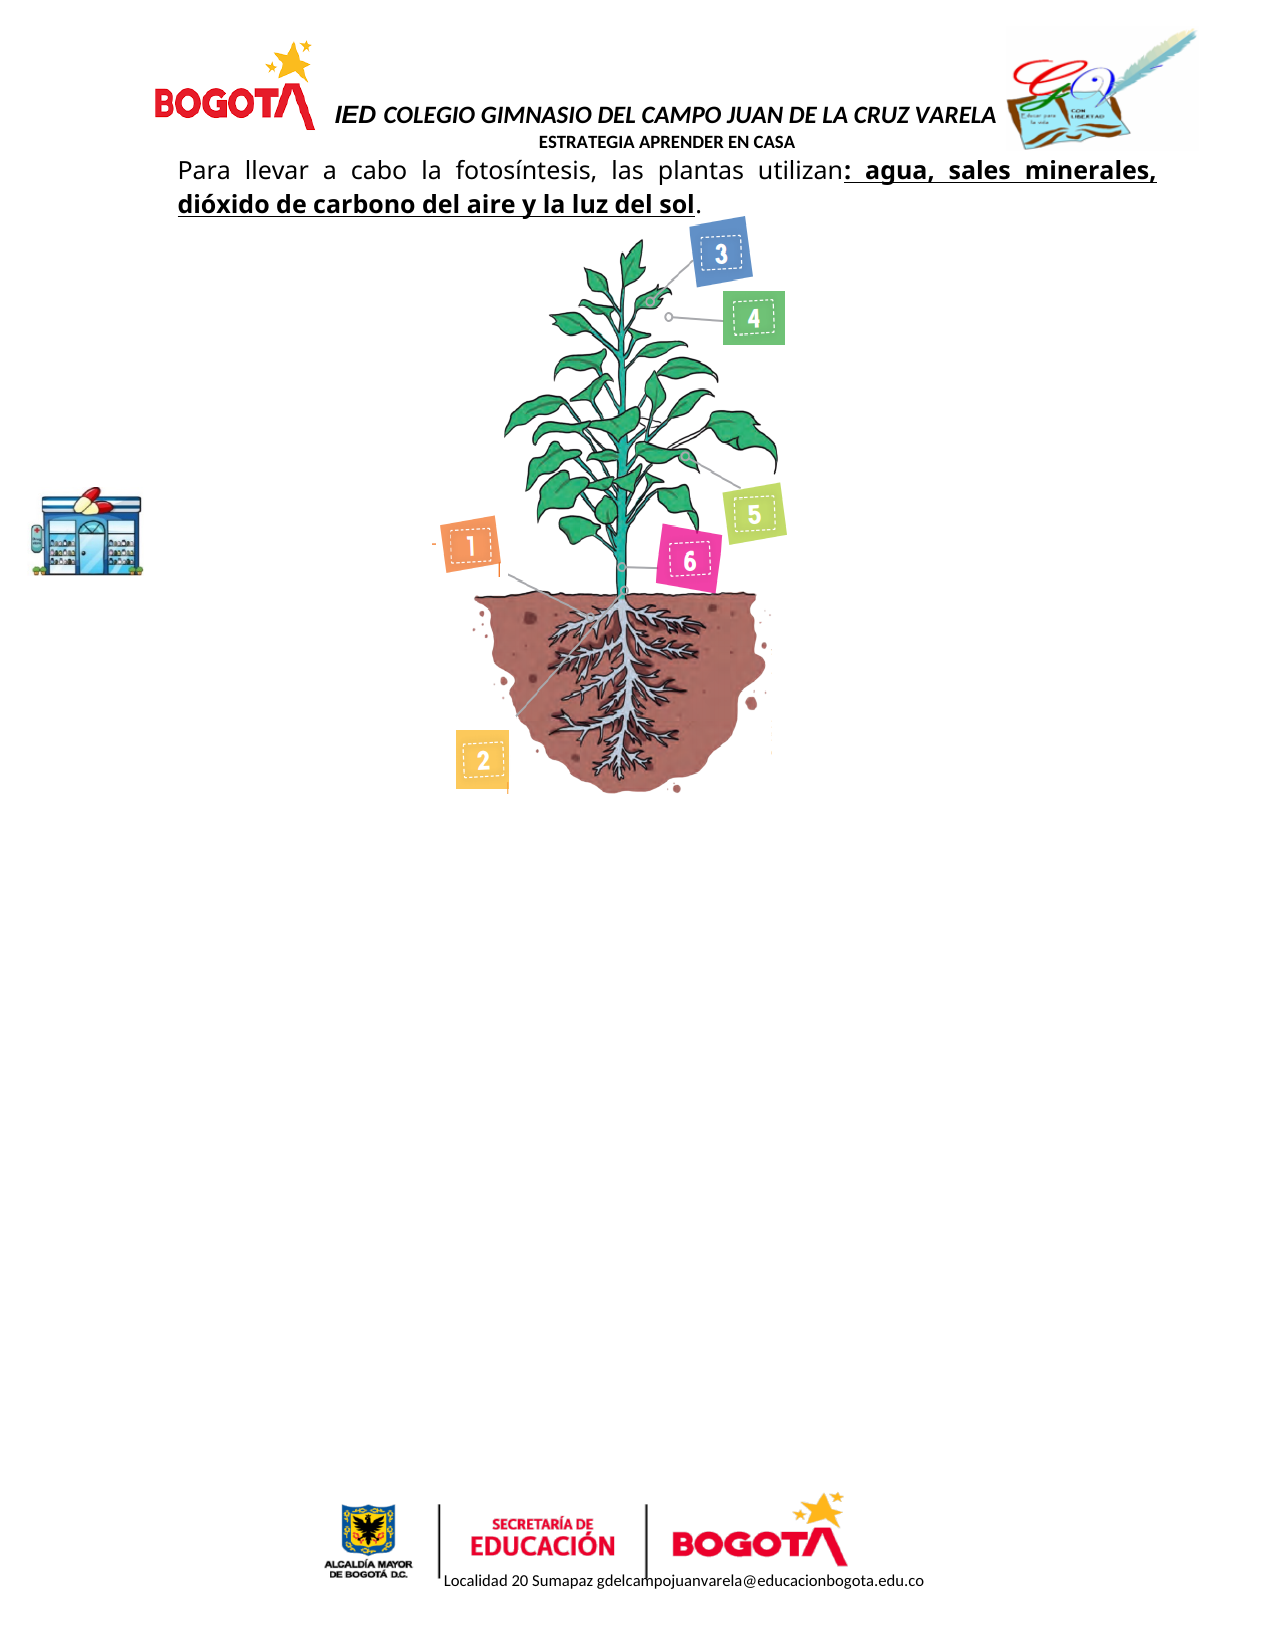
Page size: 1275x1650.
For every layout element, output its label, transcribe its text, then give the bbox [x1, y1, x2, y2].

text Para llevar a cabo la fotosíntesis, las plantas utilizan: agua, sales minerales, dióxido de carbono del aire y la luz del sol. [177, 153, 1157, 221]
picture [27, 487, 144, 576]
picture [314, 1487, 860, 1582]
picture [1005, 26, 1199, 151]
picture [109, 17, 355, 166]
picture [418, 221, 798, 801]
